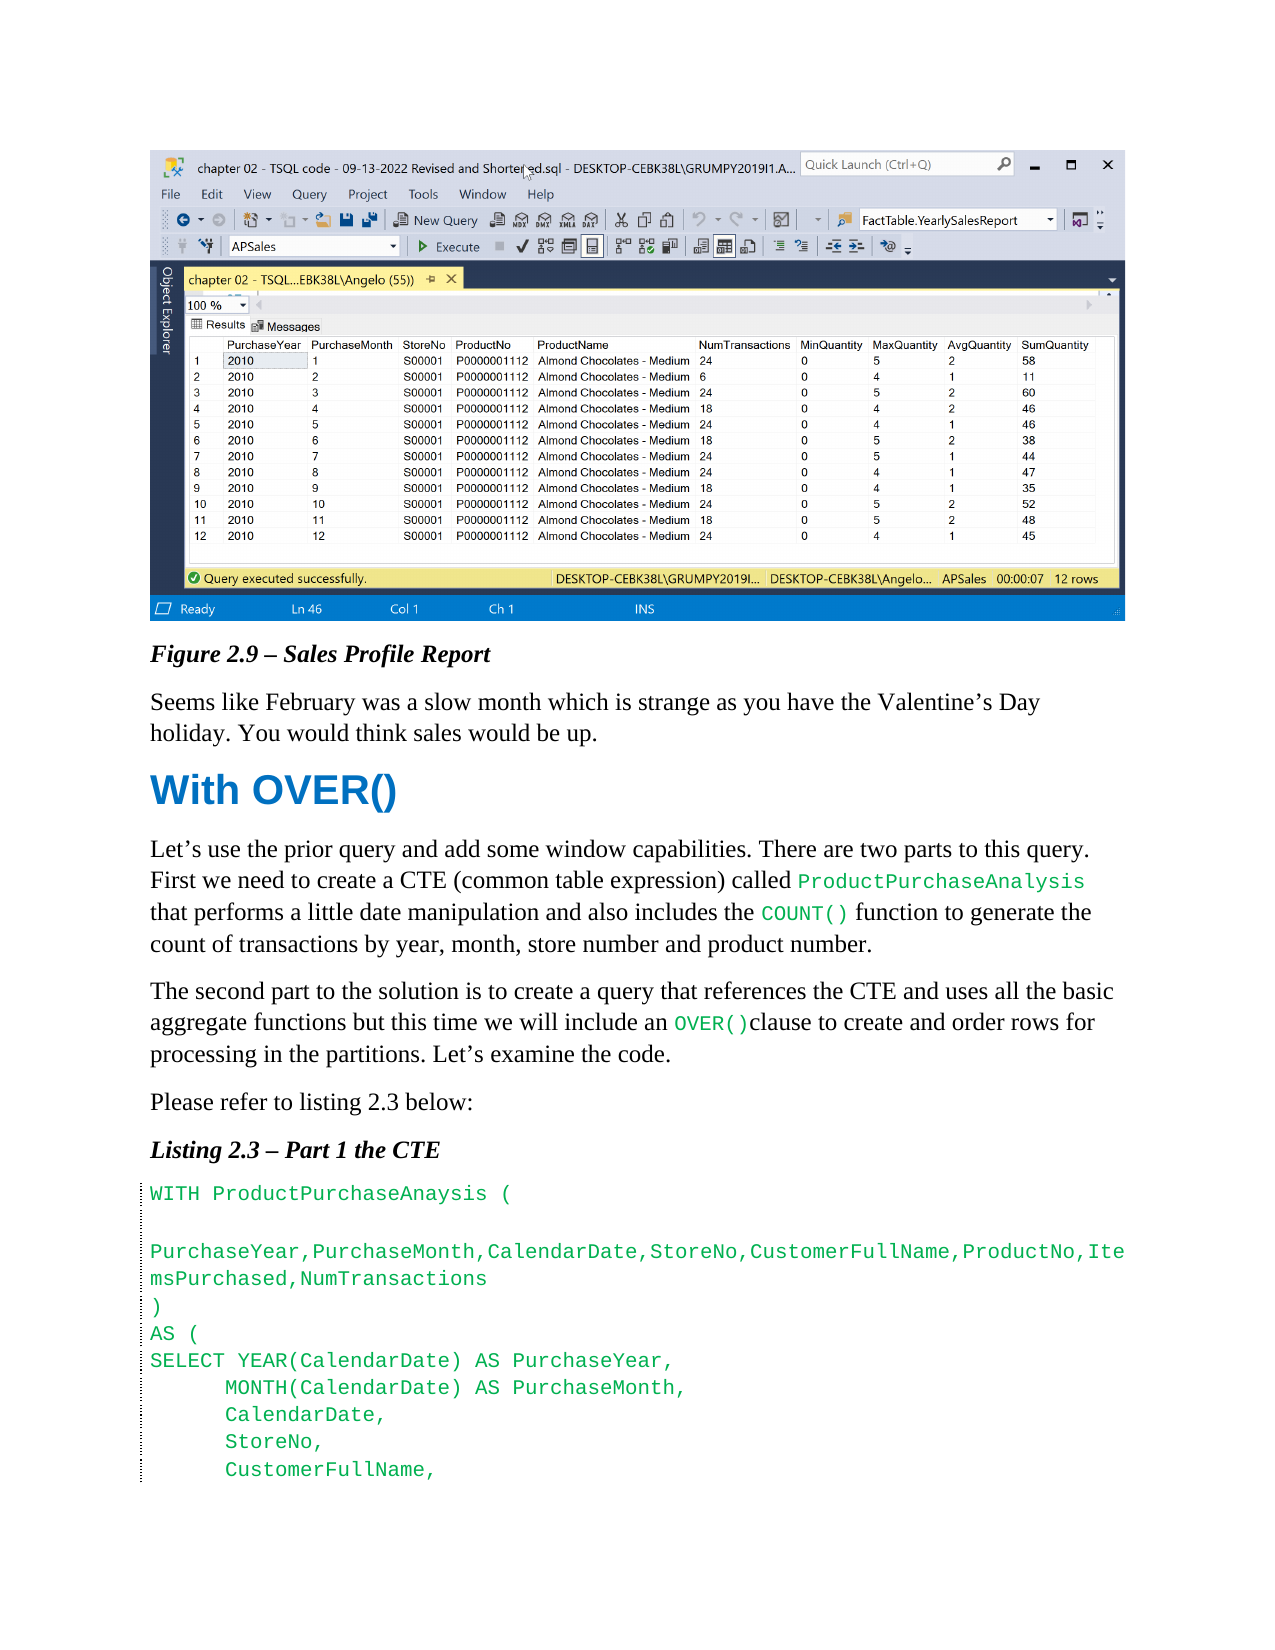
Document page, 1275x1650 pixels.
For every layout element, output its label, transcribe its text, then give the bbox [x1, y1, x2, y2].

text MONTH(CalendarDate) AS PurchaseMonth, [139, 1377, 1125, 1401]
text StoreNo, [139, 1432, 1125, 1455]
text Listing 2.3 – Part 1 the CTE [150, 1135, 1125, 1163]
text SELECT YEAR(CalendarDate) AS PurchaseYear, [139, 1350, 1125, 1374]
text CalendarDate, [139, 1404, 1125, 1428]
text PurchaseYear,PurchaseMonth,CalendarDate,StoreNo,CustomerFullName,ProductNo,ItemsPurchased,NumTransactions [139, 1210, 1125, 1292]
text CustomerFullName, [139, 1459, 1125, 1482]
text With OVER() [150, 766, 1125, 813]
text Let’s use the prior query and add some window capabilities. There are two parts to this query. First we need to create a CTE (common table expression) called ProductPurchaseAnalysis that performs a little date manipulation and also includes the COUNT() function to generate the count of transactions by year, month, store number and product number. [150, 834, 1125, 957]
text Figure 2.9 – Sales Profile Report [150, 639, 1125, 668]
text WITH ProductPurchaseAnaysis ( [139, 1182, 1125, 1206]
text AS ( [139, 1323, 1125, 1346]
text ) [139, 1296, 1125, 1319]
picture [150, 150, 1125, 621]
text Seems like February was a slow month which is strange as you have the Valentine’s Day holiday. You would think sales would be up. [150, 687, 1125, 747]
text The second part to the solution is to create a query that references the CTE and uses all the basic aggregate functions but this time we will include an OVER()clause to create and order rows for processing in the partitions. Let’s examine the code. [150, 976, 1125, 1068]
text Please refer to listing 2.3 below: [150, 1087, 1125, 1116]
